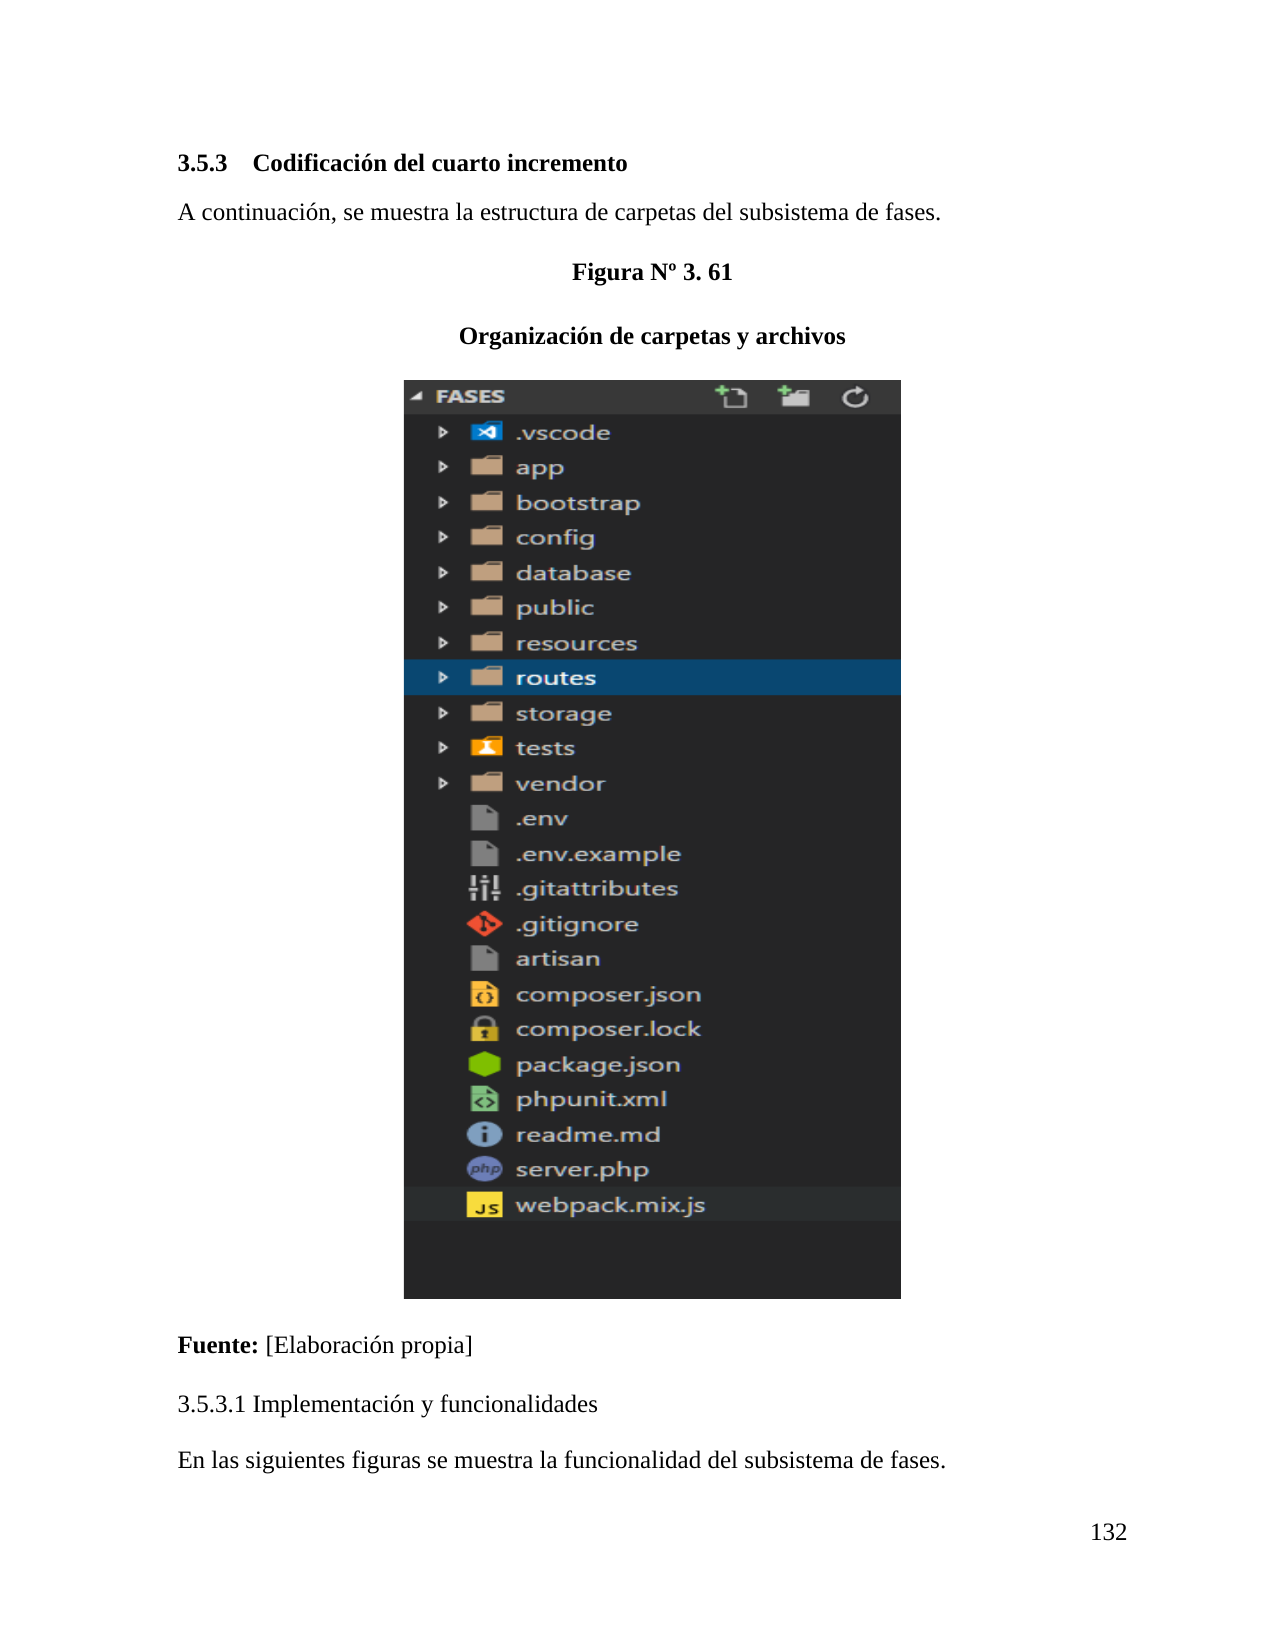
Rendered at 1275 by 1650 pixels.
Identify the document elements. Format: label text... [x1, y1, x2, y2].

text Figura Nº 3. 61 [177, 257, 1127, 286]
picture [403, 380, 901, 1299]
subtitle Codificación del cuarto incremento [177, 148, 1127, 176]
text Fuente: [Elaboración propia] [177, 1330, 1127, 1358]
text Organización de carpetas y archivos [177, 321, 1127, 349]
text En las siguientes figuras se muestra la funcionalidad del subsistema de fases. [177, 1445, 1127, 1474]
text A continuación, se muestra la estructura de carpetas del subsistema de fases. [177, 197, 1127, 226]
subtitle Implementación y funcionalidades [177, 1389, 1127, 1418]
